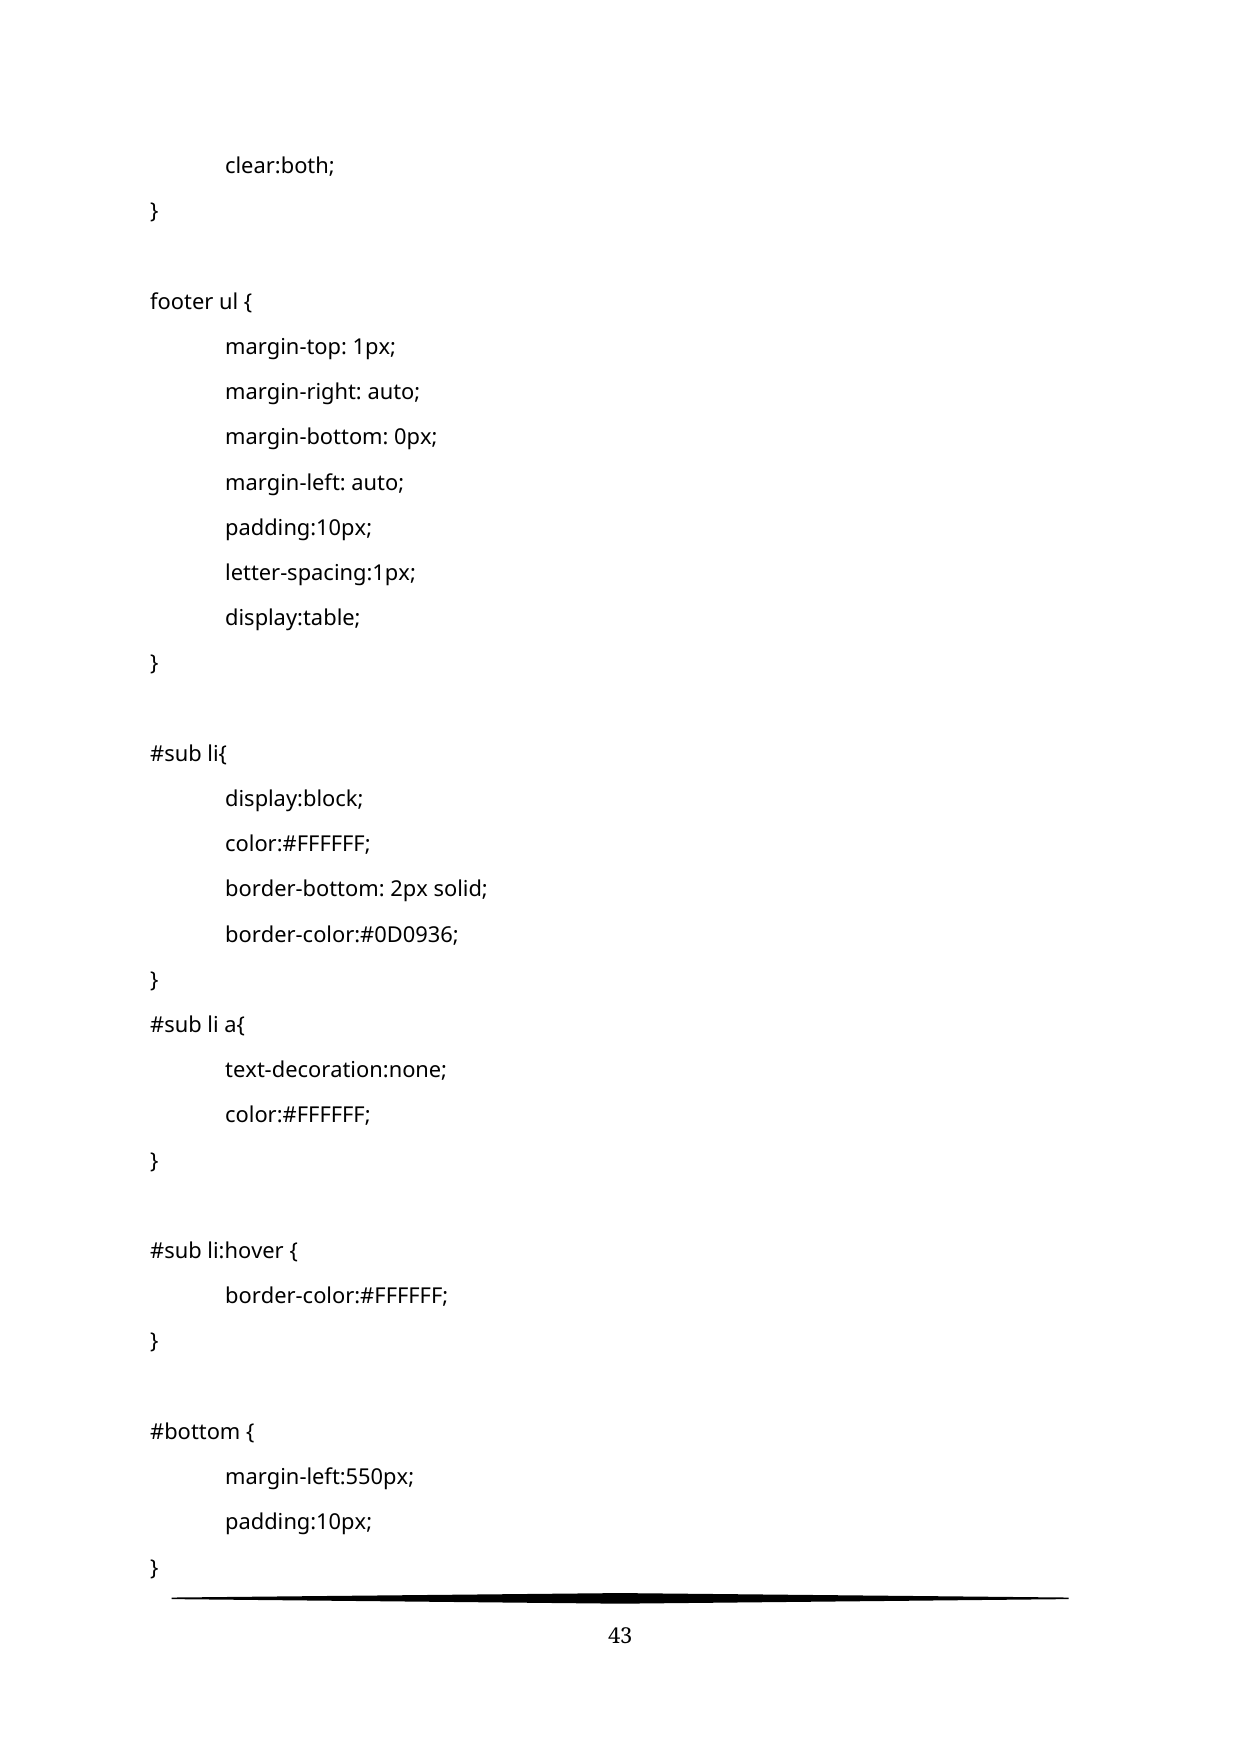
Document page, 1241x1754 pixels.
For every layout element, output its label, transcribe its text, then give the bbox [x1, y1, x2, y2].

text margin-left: auto; [150, 466, 1090, 496]
text color:#FFFFFF; [150, 828, 1090, 858]
text } [150, 1144, 1090, 1174]
text border-color:#0D0936; [150, 918, 1090, 948]
text } [150, 1325, 1090, 1355]
text } [150, 964, 1090, 993]
text letter-spacing:1px; [150, 557, 1090, 587]
text } [150, 647, 1090, 677]
text color:#FFFFFF; [150, 1099, 1090, 1129]
text margin-top: 1px; [150, 331, 1090, 361]
text #sub li{ [150, 738, 1090, 767]
text margin-bottom: 0px; [150, 421, 1090, 451]
text #bottom { [150, 1416, 1090, 1446]
text padding:10px; [150, 512, 1090, 541]
text text-decoration:none; [150, 1054, 1090, 1084]
text border-color:#FFFFFF; [150, 1280, 1090, 1310]
text padding:10px; [150, 1506, 1090, 1536]
text footer ul { [150, 286, 1090, 315]
text margin-right: auto; [150, 376, 1090, 406]
text margin-left:550px; [150, 1461, 1090, 1491]
text } [150, 1551, 1090, 1581]
text #sub li a{ [150, 1009, 1090, 1039]
text display:block; [150, 783, 1090, 813]
text } [150, 195, 1090, 225]
text border-bottom: 2px solid; [150, 873, 1090, 903]
text clear:both; [150, 150, 1090, 180]
text display:table; [150, 602, 1090, 632]
text #sub li:hover { [150, 1235, 1090, 1265]
